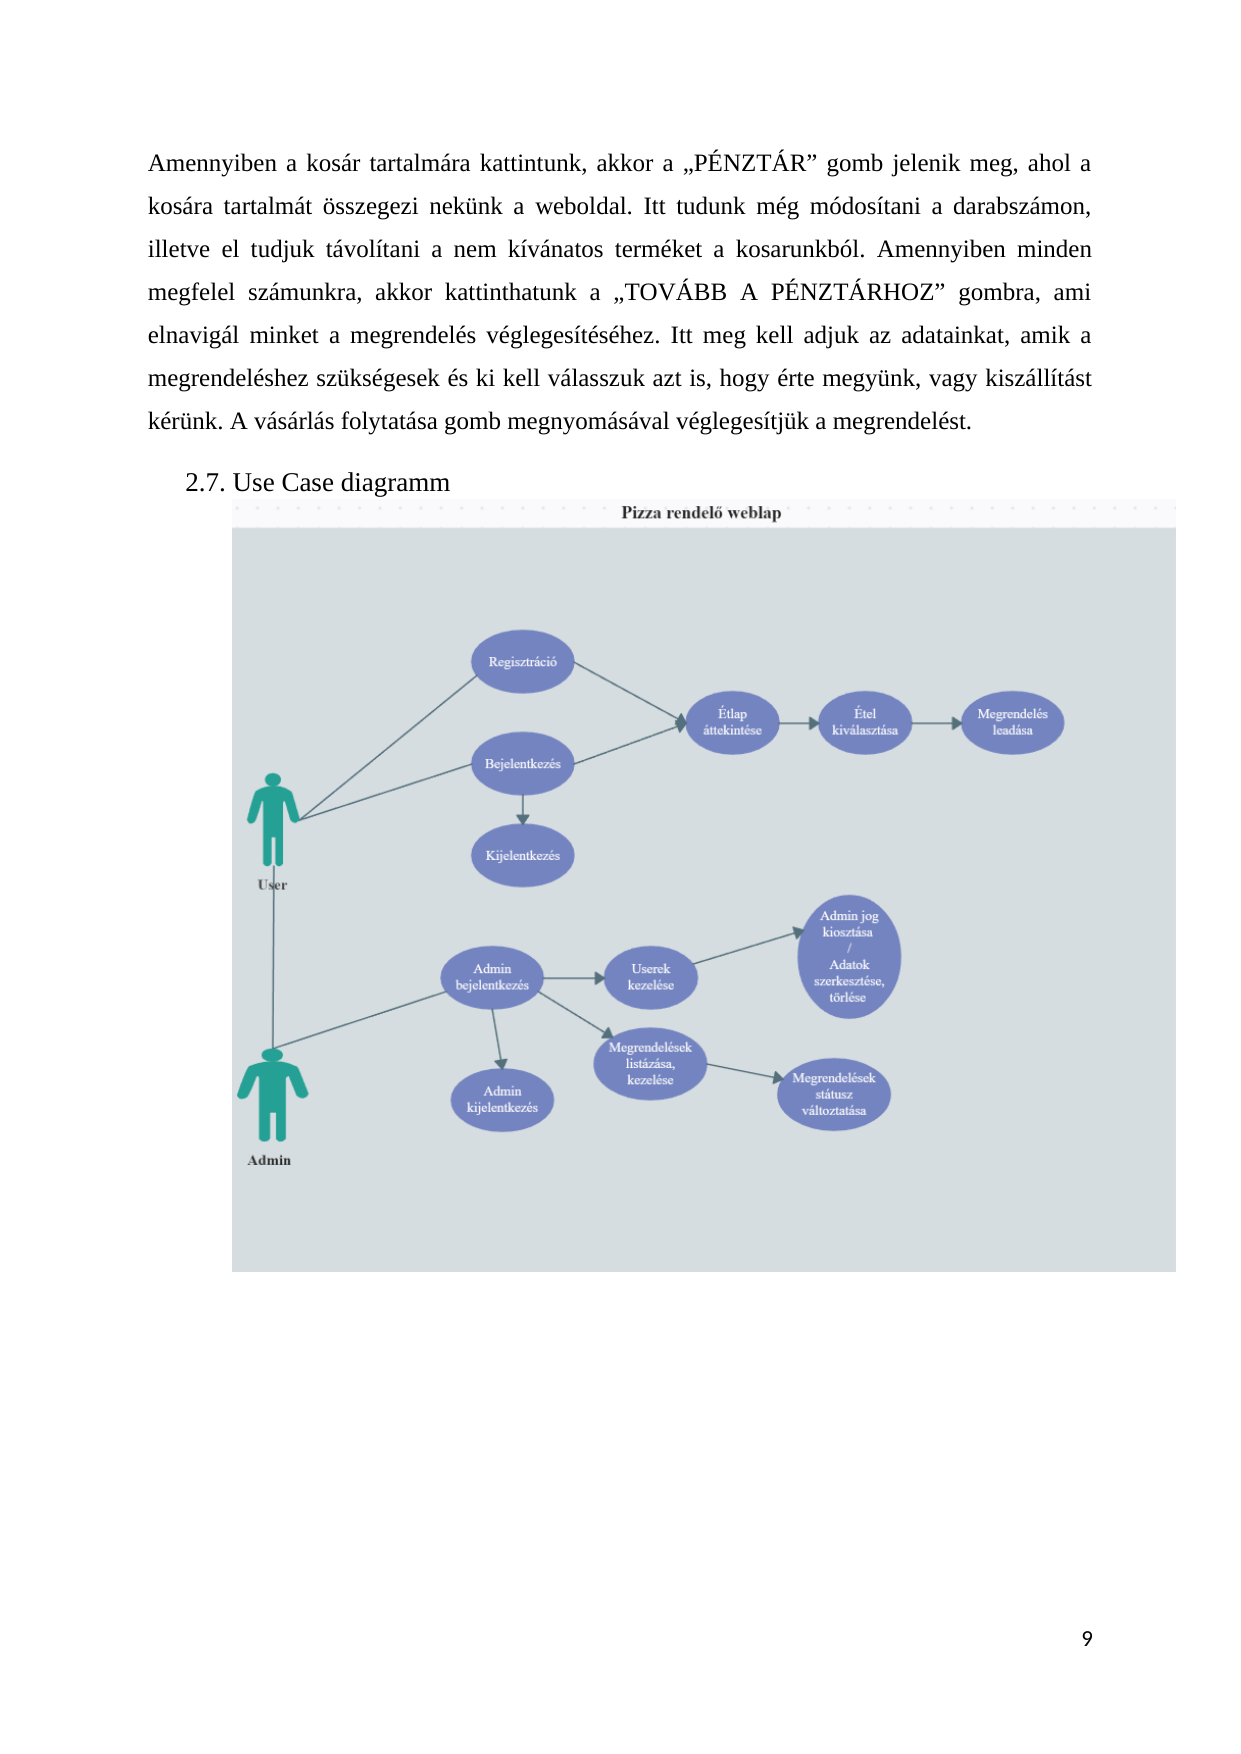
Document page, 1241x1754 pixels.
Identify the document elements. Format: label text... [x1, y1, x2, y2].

text Amennyiben a kosár tartalmára kattintunk, akkor a „PÉNZTÁR” gomb jelenik meg, ahol a kosára tartalmát összegezi nekünk a weboldal. Itt tudunk még módosítani a darabszámon, illetve el tudjuk távolítani a nem kívánatos terméket a kosarunkból. Amennyiben minden megfelel számunkra, akkor kattinthatunk a „TOVÁBB A PÉNZTÁRHOZ” gombra, ami elnavigál minket a megrendelés véglegesítéséhez. Itt meg kell adjuk az adatainkat, amik a megrendeléshez szükségesek és ki kell válasszuk azt is, hogy érte megyünk, vagy kiszállítást kérünk. A vásárlás folytatása gomb megnyomásával véglegesítjük a megrendelést. [148, 148, 1093, 435]
subtitle 2.7. Use Case diagramm [185, 466, 1093, 497]
picture [232, 499, 1177, 1273]
